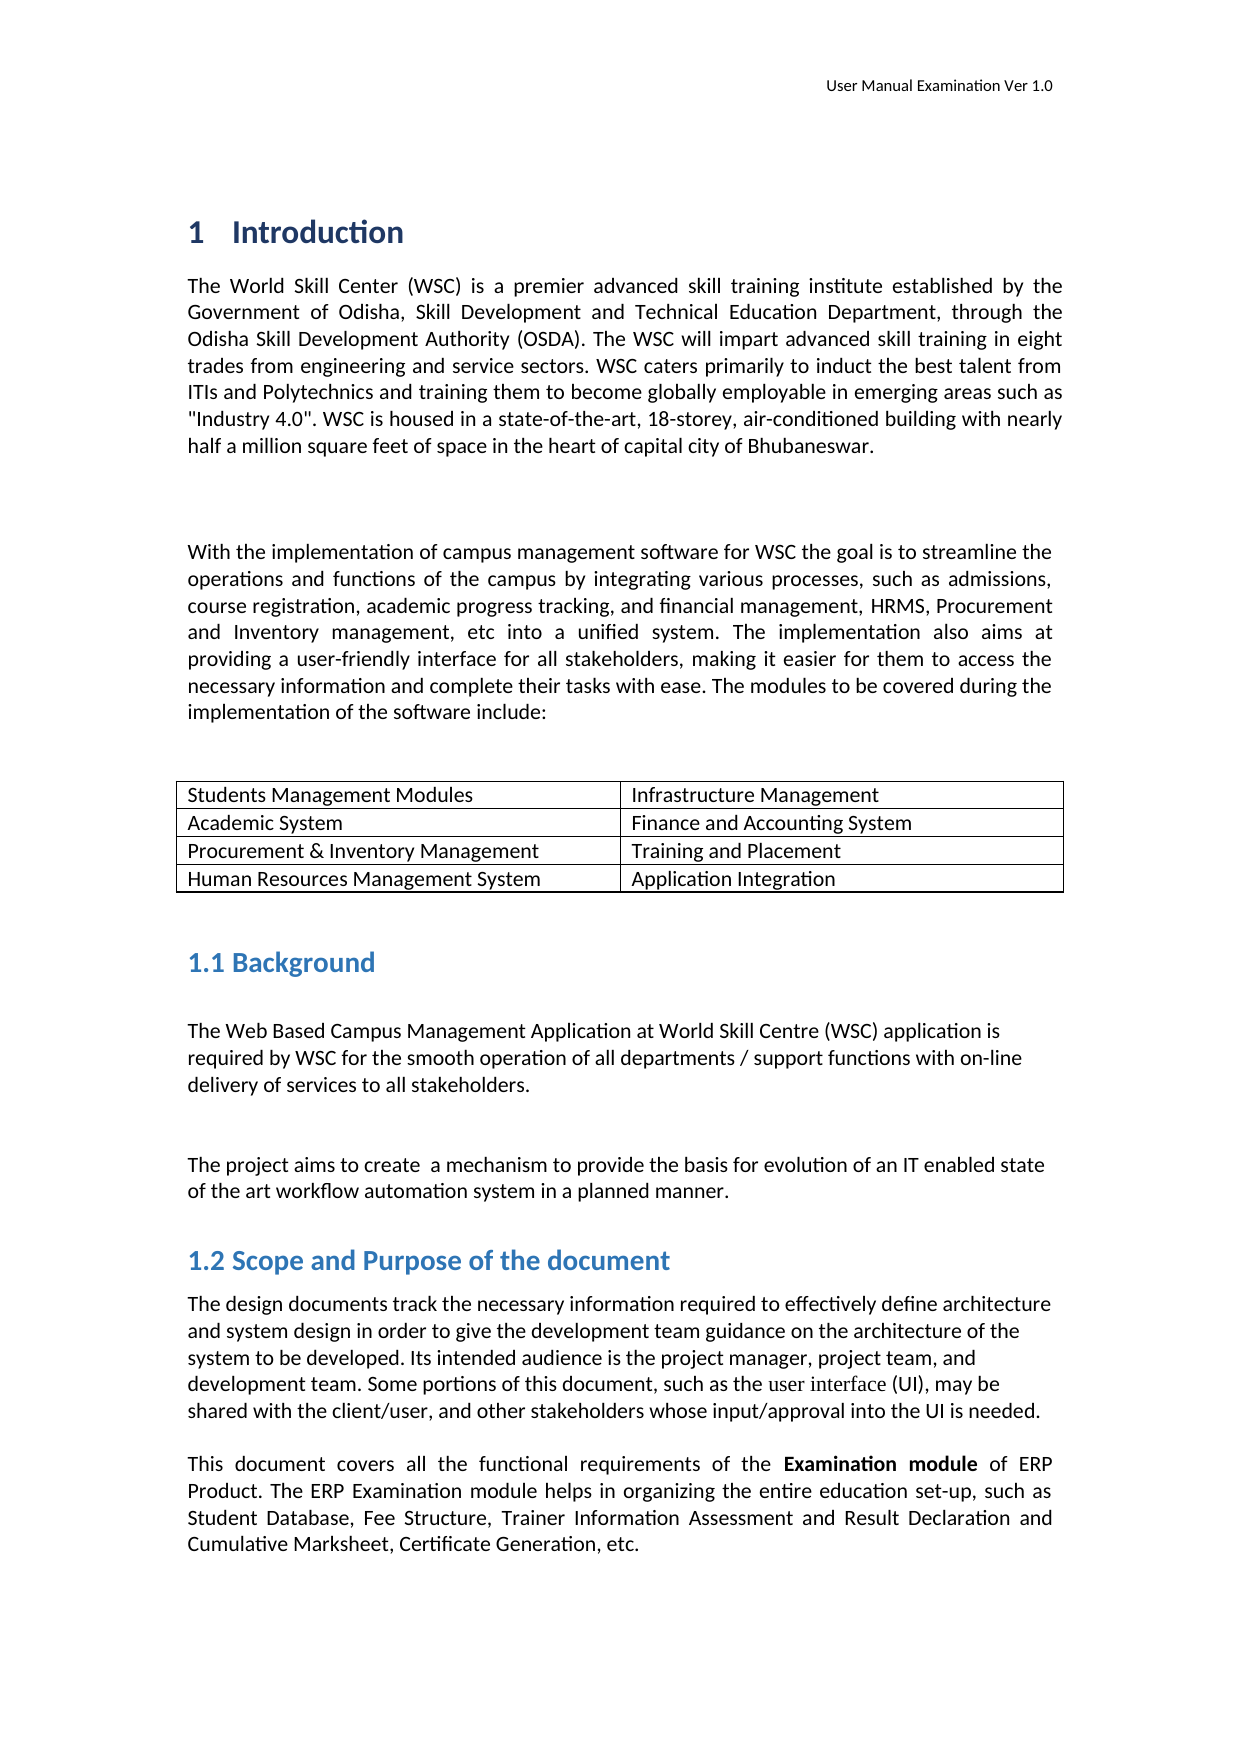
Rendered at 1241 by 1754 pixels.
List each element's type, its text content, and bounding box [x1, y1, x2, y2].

text The World Skill Center (WSC) is a premier advanced skill training institute established by the Government of Odisha, Skill Development and Technical Education Department, through the Odisha Skill Development Authority (OSDA). The WSC will impart advanced skill training in eight trades from engineering and service sectors. WSC caters primarily to induct the best talent from ITIs and Polytechnics and training them to become globally employable in emerging areas such as "Industry 4.0". WSC is housed in a state-of-the-art, 18-storey, air-conditioned building with nearly half a million square feet of space in the heart of capital city of Bhubaneswar. [187, 272, 1063, 458]
table_cell Human Resources Management System [177, 865, 620, 891]
subtitle Background [187, 944, 1053, 980]
table_cell Application Integration [621, 865, 1063, 891]
table_header Infrastructure Management [621, 782, 1063, 808]
subtitle Introduction [187, 211, 1053, 252]
table_cell Training and Placement [621, 837, 1063, 864]
subtitle Scope and Purpose of the document [187, 1242, 1053, 1278]
table_header Students Management Modules [177, 782, 620, 808]
text The design documents track the necessary information required to effectively define architecture and system design in order to give the development team guidance on the architecture of the system to be developed. Its intended audience is the project manager, project team, and development team. Some portions of this document, such as the user interface (UI), may be shared with the client/user, and other stakeholders whose input/approval into the UI is needed. [187, 1290, 1053, 1424]
text The project aims to create a mechanism to provide the basis for evolution of an IT enabled state of the art workflow automation system in a planned manner. [187, 1151, 1053, 1204]
table_cell Academic System [177, 809, 620, 836]
text With the implementation of campus management software for WSC the goal is to streamline the operations and functions of the campus by integrating various processes, such as admissions, course registration, academic progress tracking, and financial management, HRMS, Procurement and Inventory management, etc into a unified system. The implementation also aims at providing a user-friendly interface for all stakeholders, making it easier for them to access the necessary information and complete their tasks with ease. The modules to be covered during the implementation of the software include: [187, 538, 1053, 725]
text The Web Based Campus Management Application at World Skill Centre (WSC) application is required by WSC for the smooth operation of all departments / support functions with on-line delivery of services to all stakeholders. [187, 1018, 1053, 1098]
list This document covers all the functional requirements of the Examination module of ERP Product. The ERP Examination module helps in organizing the entire education set-up, such as Student Database, Fee Structure, Trainer Information Assessment and Result Declaration and Cumulative Marksheet, Certificate Generation, etc. [187, 1450, 1053, 1557]
table_cell Finance and Accounting System [621, 809, 1063, 836]
table_cell Procurement & Inventory Management [177, 837, 620, 864]
